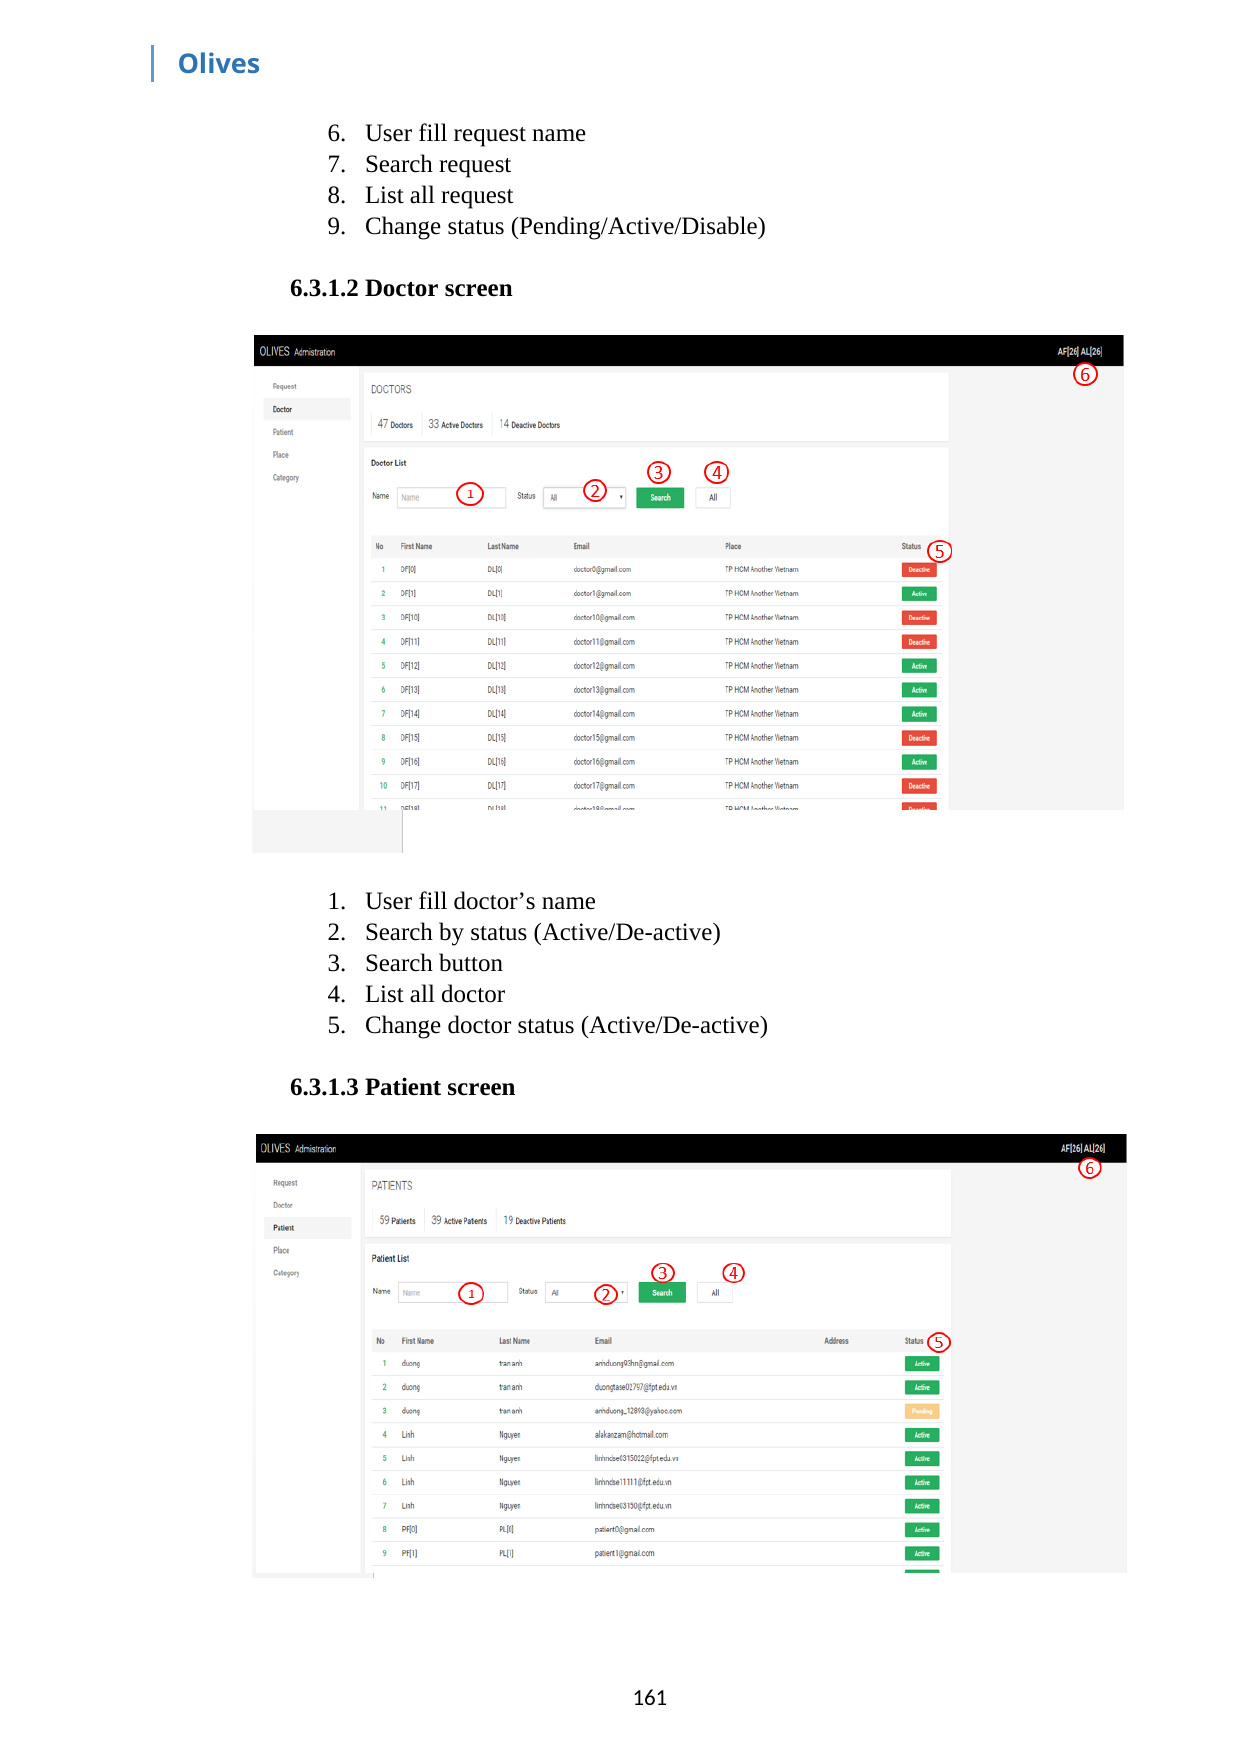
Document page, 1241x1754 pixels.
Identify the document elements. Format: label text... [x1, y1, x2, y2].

list Patient screen [290, 1072, 1122, 1101]
list List all doctor [327, 979, 1122, 1008]
picture [252, 335, 1126, 853]
list Doctor screen [290, 273, 1122, 302]
picture [252, 1134, 1129, 1578]
list User fill doctor’s name [327, 886, 1122, 915]
list Search button [327, 948, 1122, 977]
list Change doctor status (Active/De-active) [327, 1010, 1122, 1039]
list User fill request name [327, 118, 1122, 147]
list List all request [327, 180, 1122, 209]
list Search by status (Active/De-active) [327, 917, 1122, 946]
list Search request [327, 149, 1122, 178]
list Change status (Pending/Active/Disable) [327, 211, 1122, 240]
